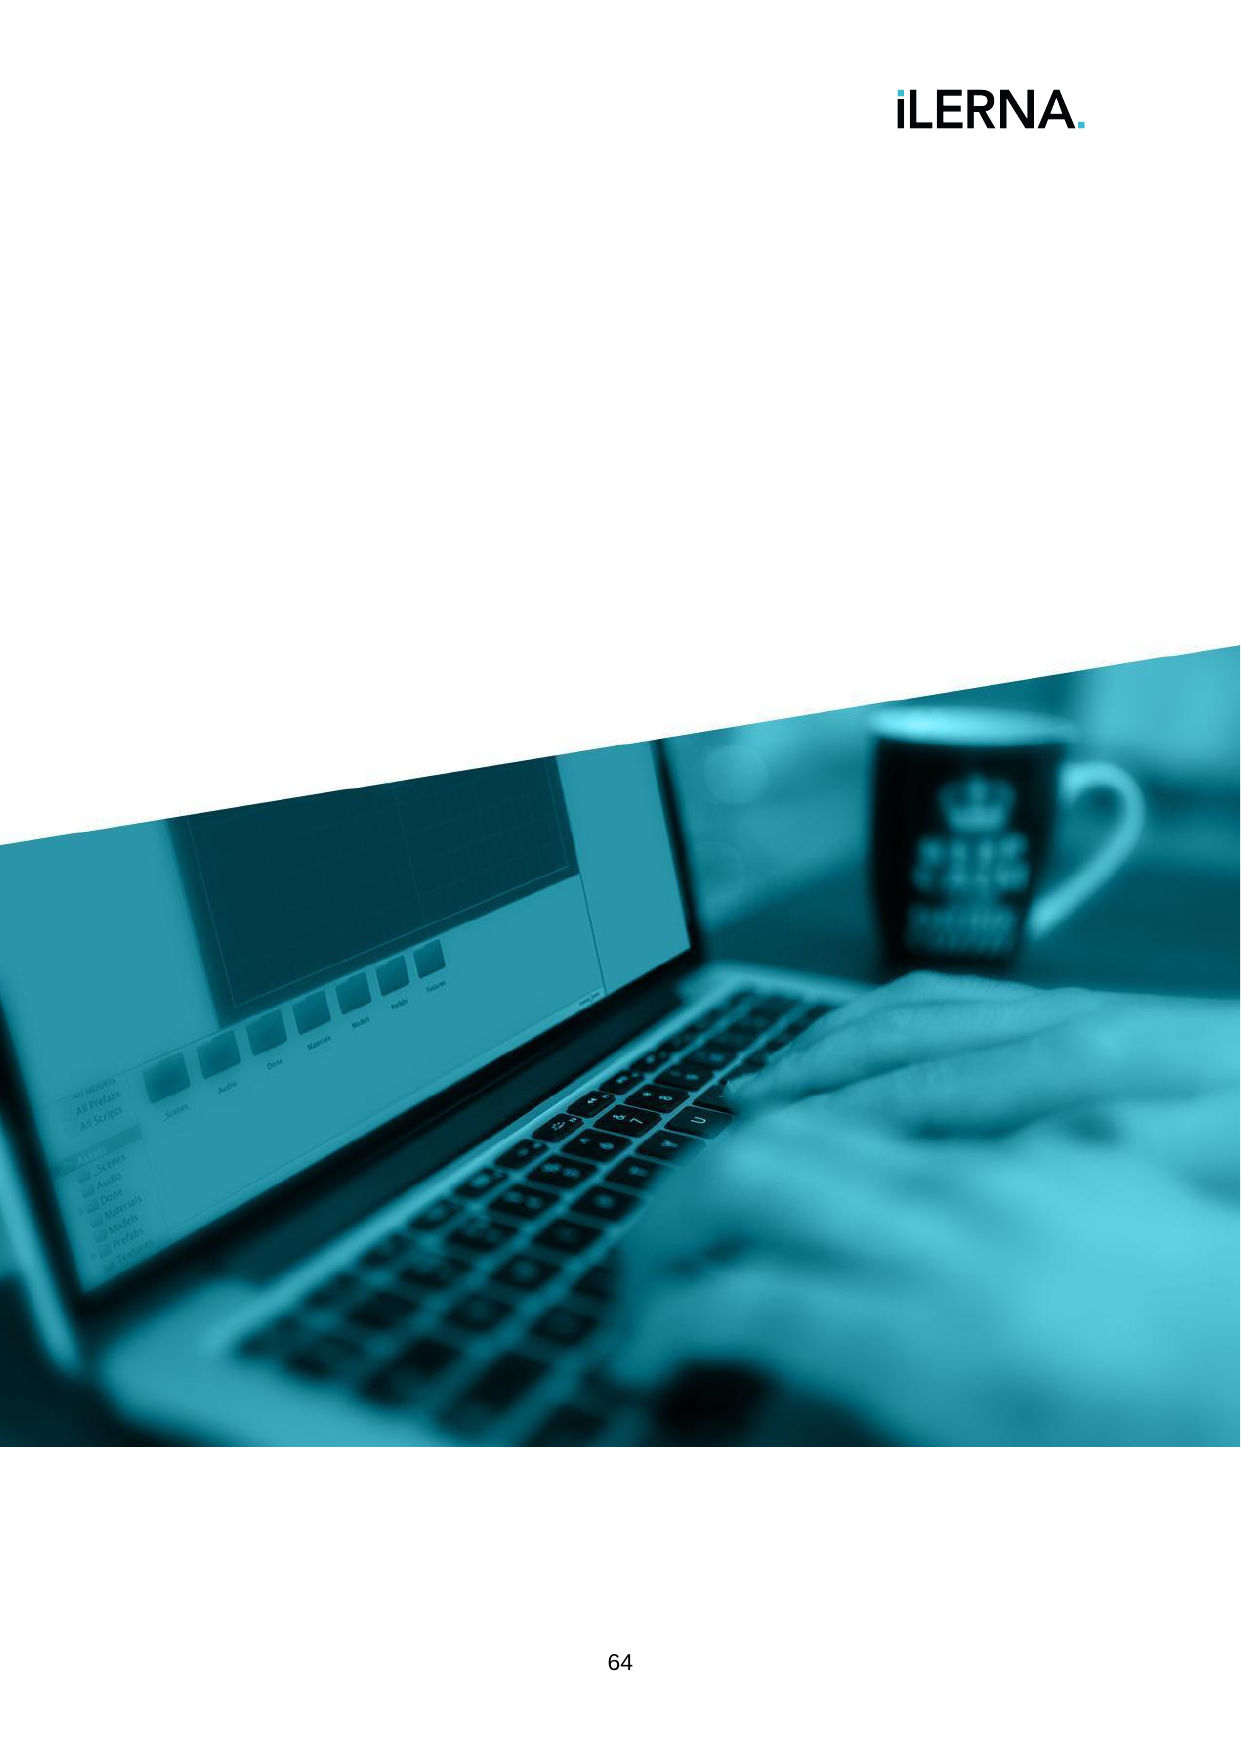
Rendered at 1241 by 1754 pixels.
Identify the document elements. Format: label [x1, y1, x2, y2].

picture [891, 87, 1091, 131]
picture [0, 613, 1241, 1447]
